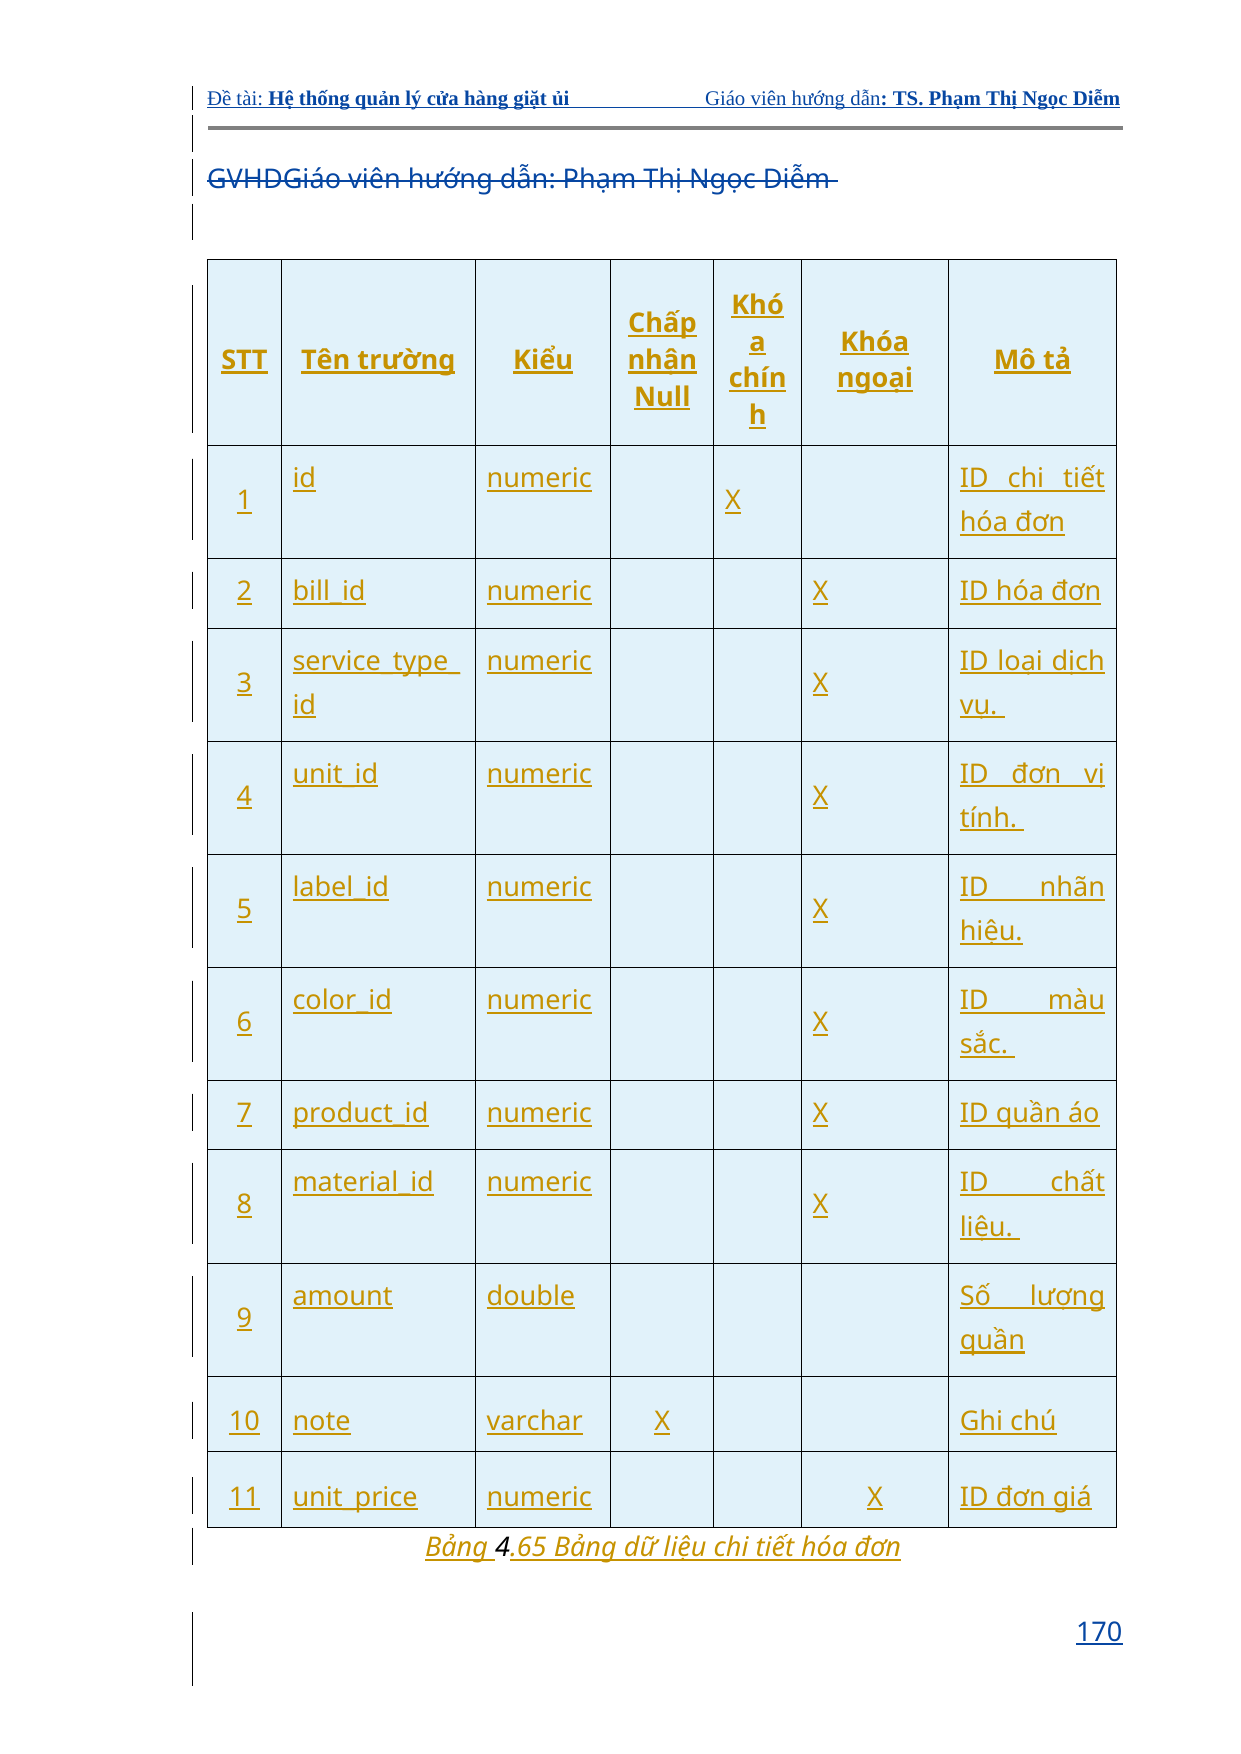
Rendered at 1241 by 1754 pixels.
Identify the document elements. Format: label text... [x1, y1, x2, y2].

text 4 [207, 1528, 1122, 1564]
